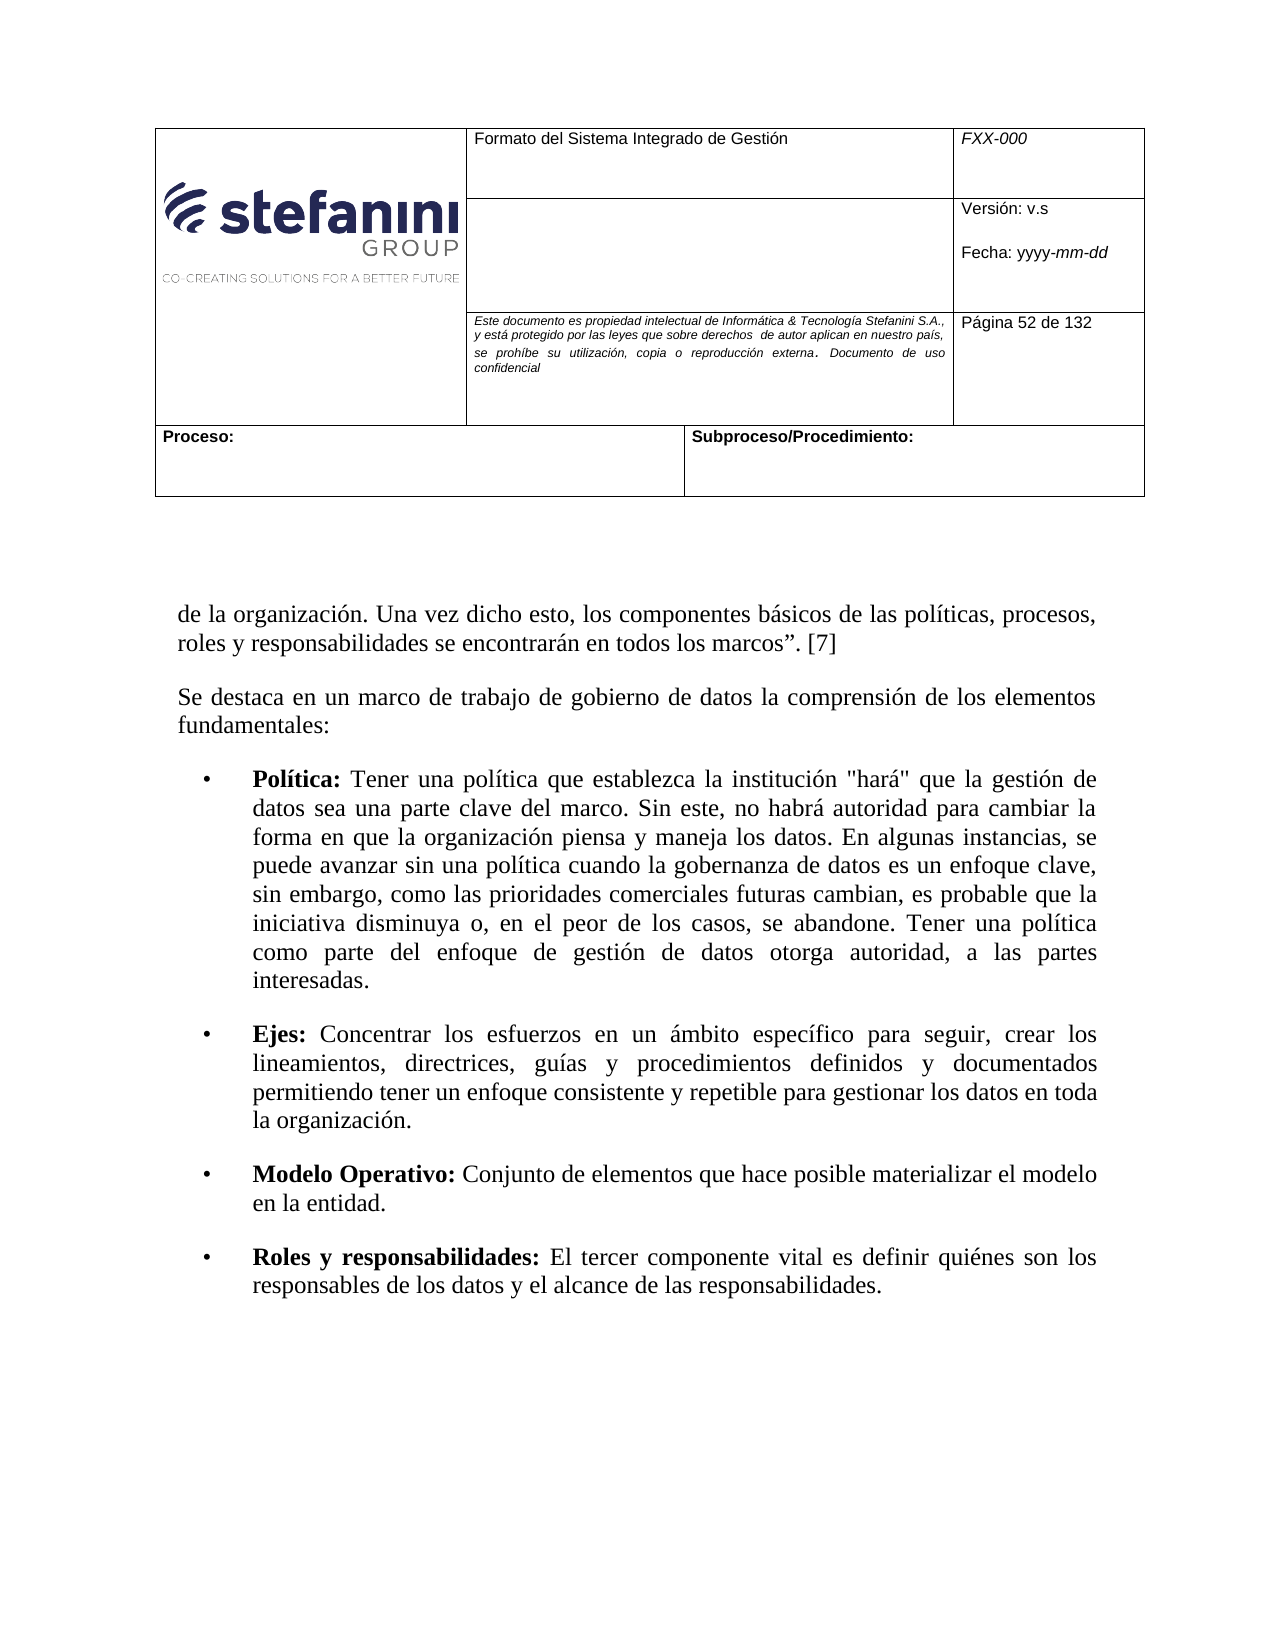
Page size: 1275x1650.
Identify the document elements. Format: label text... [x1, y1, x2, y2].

list Política: Tener una política que establezca la institución "hará" que la gestión de datos sea una parte clave del marco. Sin este, no habrá autoridad para cambiar la forma en que la organización piensa y maneja los datos. En algunas instancias, se puede avanzar sin una política cuando la gobernanza de datos es un enfoque clave, sin embargo, como las prioridades comerciales futuras cambian, es probable que la iniciativa disminuya o, en el peor de los casos, se abandone. Tener una política como parte del enfoque de gestión de datos otorga autoridad, a las partes interesadas. [202, 764, 1098, 994]
list Ejes: Concentrar los esfuerzos en un ámbito específico para seguir, crear los lineamientos, directrices, guías y procedimientos definidos y documentados permitiendo tener un enfoque consistente y repetible para gestionar los datos en toda la organización. [202, 1019, 1098, 1134]
list Modelo Operativo: Conjunto de elementos que hace posible materializar el modelo en la entidad. [202, 1159, 1098, 1217]
text Un marco de trabajo de gobierno de datos es un conjunto estandarizado de conceptos, prácticas y criterios, que permite a las organizaciones administrar los datos de manera organizada y eficiente, esta ayuda se traduce entre otras en facilitar que todos los actores de la organización compartan la forma de pensar y comunicarse acerca de conceptos complicados o ambiguos. Nicola Askham refiere que “No hay un enfoque único para todos (los marcos de trabajo). Para que funcione, debe ajustarse a la cultura, estructura y prácticas de la organización. Una vez dicho esto, los componentes básicos de las políticas, procesos, roles y responsabilidades se encontrarán en todos los marcos”. [7] [177, 599, 1098, 657]
list Roles y responsabilidades: El tercer componente vital es definir quiénes son los responsables de los datos y el alcance de las responsabilidades. [202, 1242, 1098, 1299]
picture [162, 182, 460, 286]
text Se destaca en un marco de trabajo de gobierno de datos la comprensión de los elementos fundamentales: [177, 682, 1098, 739]
